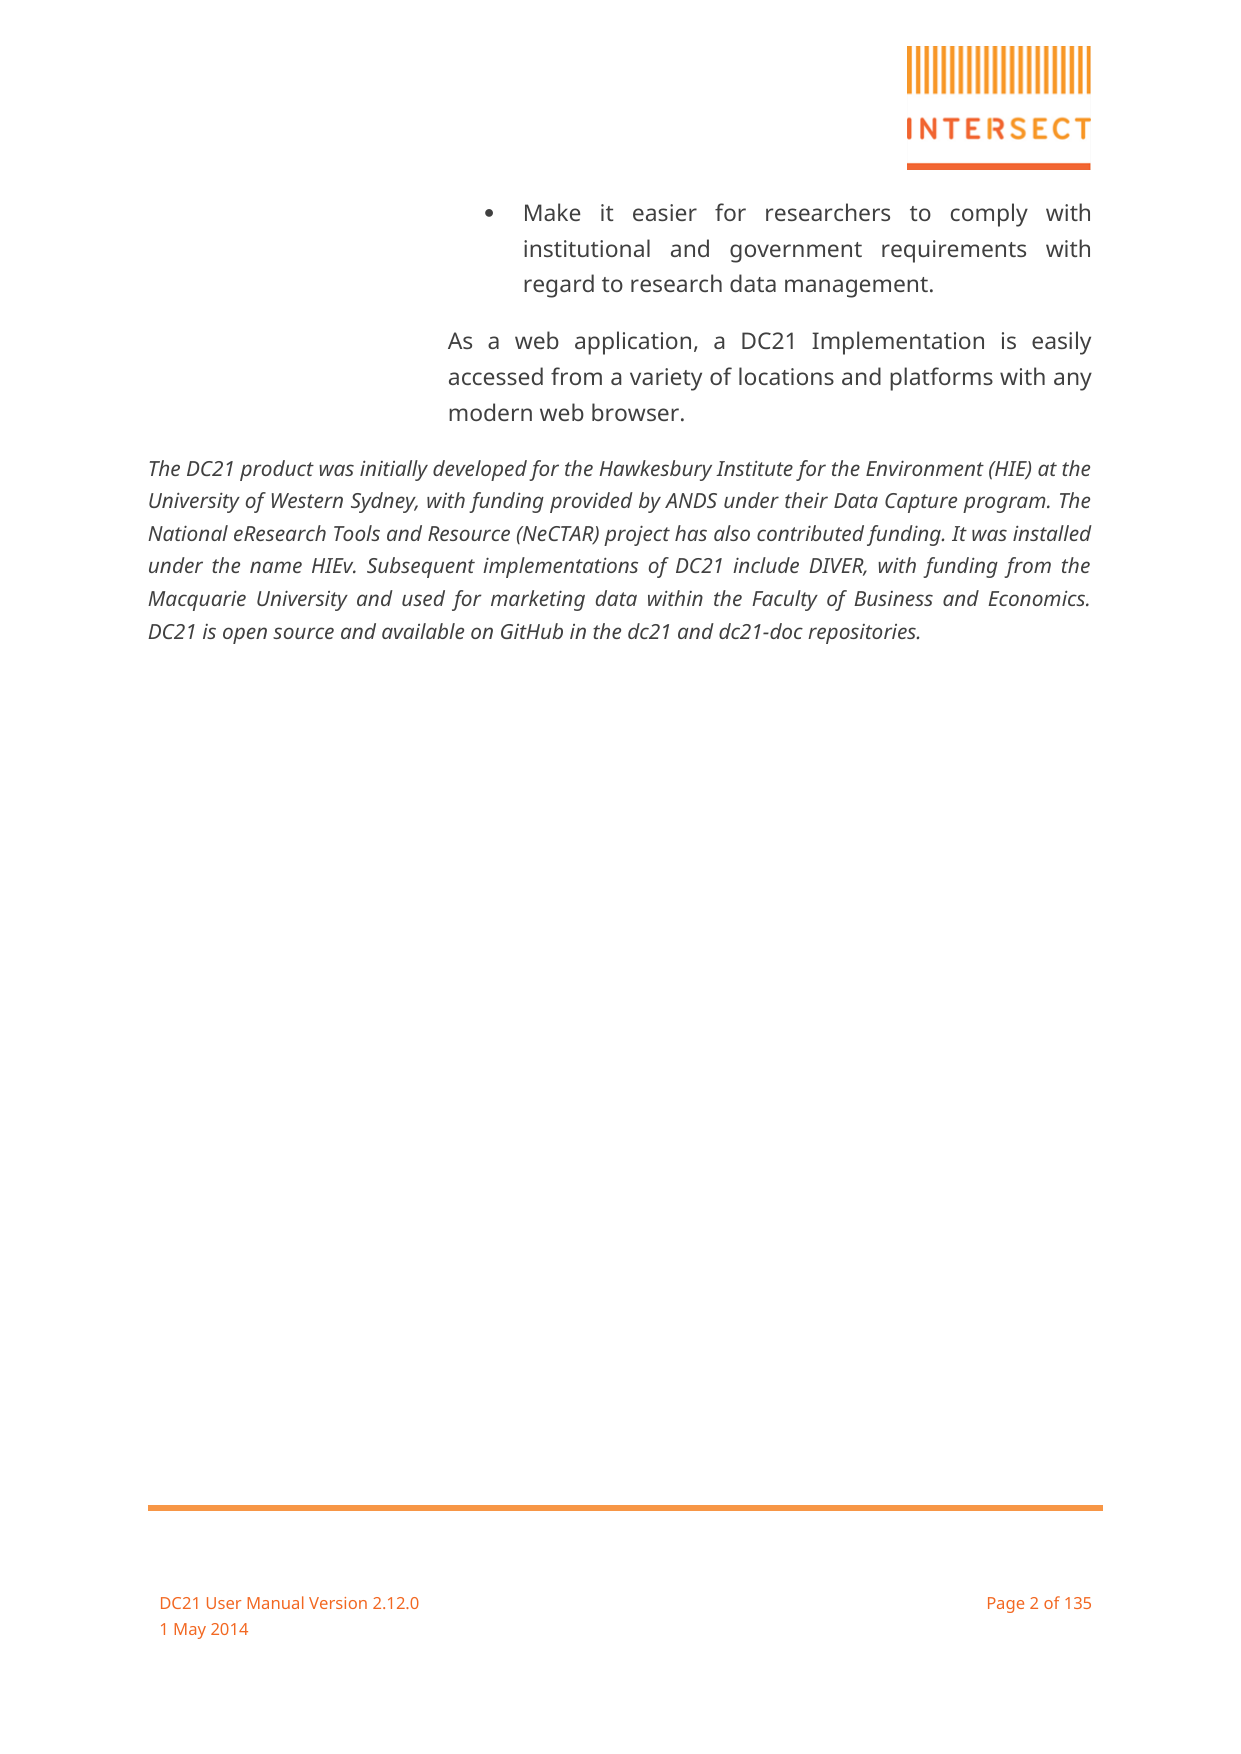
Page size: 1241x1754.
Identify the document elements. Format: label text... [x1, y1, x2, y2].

text As a web application, a DC21 Implementation is easily accessed from a variety of locations and platforms with any modern web browser. [448, 325, 1092, 428]
text The DC21 product was initially developed for the Hawkesbury Institute for the Environment (HIE) at the University of Western Sydney, with funding provided by ANDS under their Data Capture program. The National eResearch Tools and Resource (NeCTAR) project has also contributed funding. It was installed under the name HIEv. Subsequent implementations of DC21 include DIVER, with funding from the Macquarie University and used for marketing data within the Faculty of Business and Economics. DC21 is open source and available on GitHub in the dc21 and dc21-doc repositories. [148, 454, 1092, 645]
picture [905, 44, 1093, 172]
list Make it easier for researchers to comply with institutional and government requirements with regard to research data management. [485, 197, 1092, 300]
